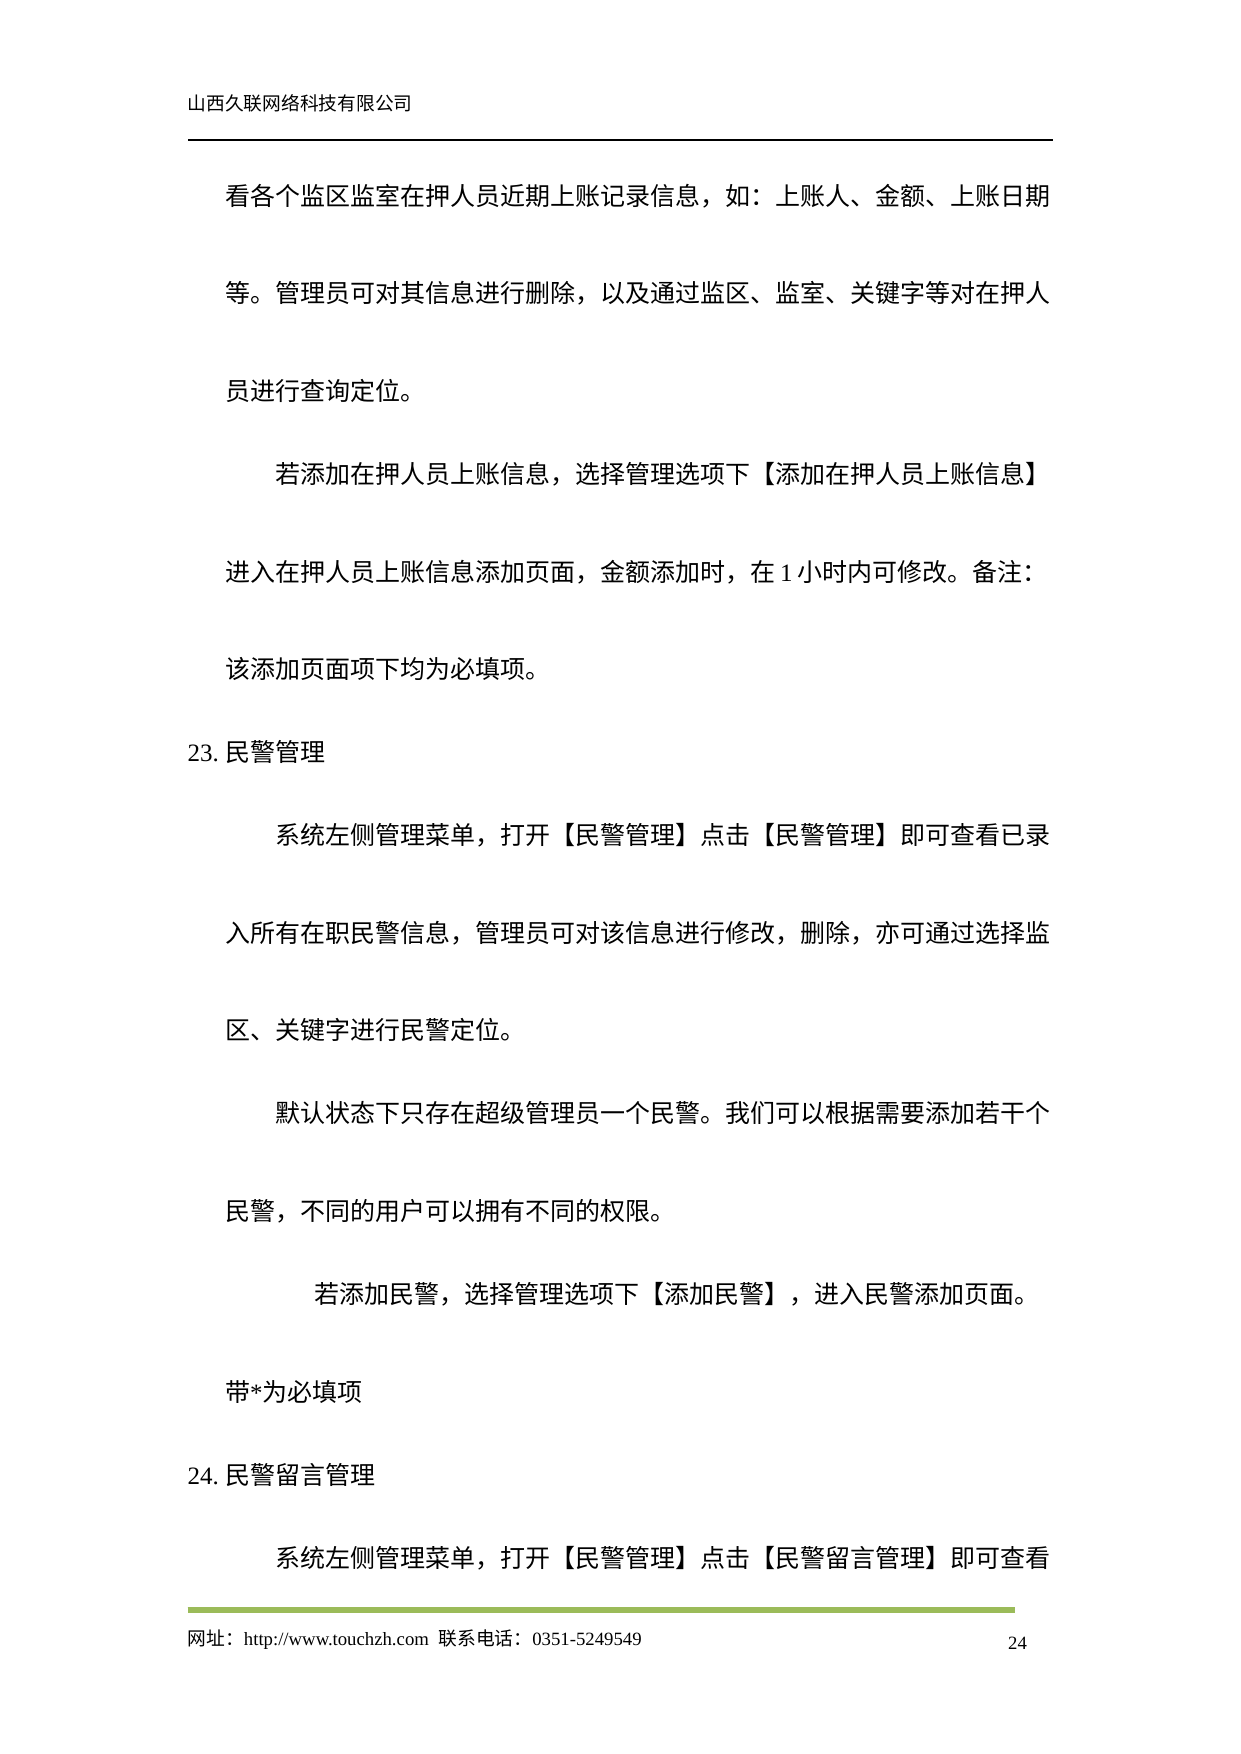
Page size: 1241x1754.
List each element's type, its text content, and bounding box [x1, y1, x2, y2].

list 默认状态下只存在超级管理员一个民警。我们可以根据需要添加若干个民警，不同的用户可以拥有不同的权限。 [225, 1079, 1053, 1242]
list 系统左侧管理菜单，打开【民警管理】点击【民警管理】即可查看已录入所有在职民警信息，管理员可对该信息进行修改，删除，亦可通过选择监区、关键字进行民警定位。 [225, 801, 1053, 1061]
list 民警留言管理 [187, 1441, 1053, 1506]
list 若添加在押人员上账信息，选择管理选项下【添加在押人员上账信息】进入在押人员上账信息添加页面，金额添加时，在1小时内可修改。备注：该添加页面项下均为必填项。 [225, 440, 1053, 700]
list 若添加民警，选择管理选项下【添加民警】，进入民警添加页面。带*为必填项 [225, 1260, 1053, 1423]
list 民警管理 [187, 718, 1053, 783]
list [225, 162, 1053, 422]
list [225, 1524, 1053, 1589]
